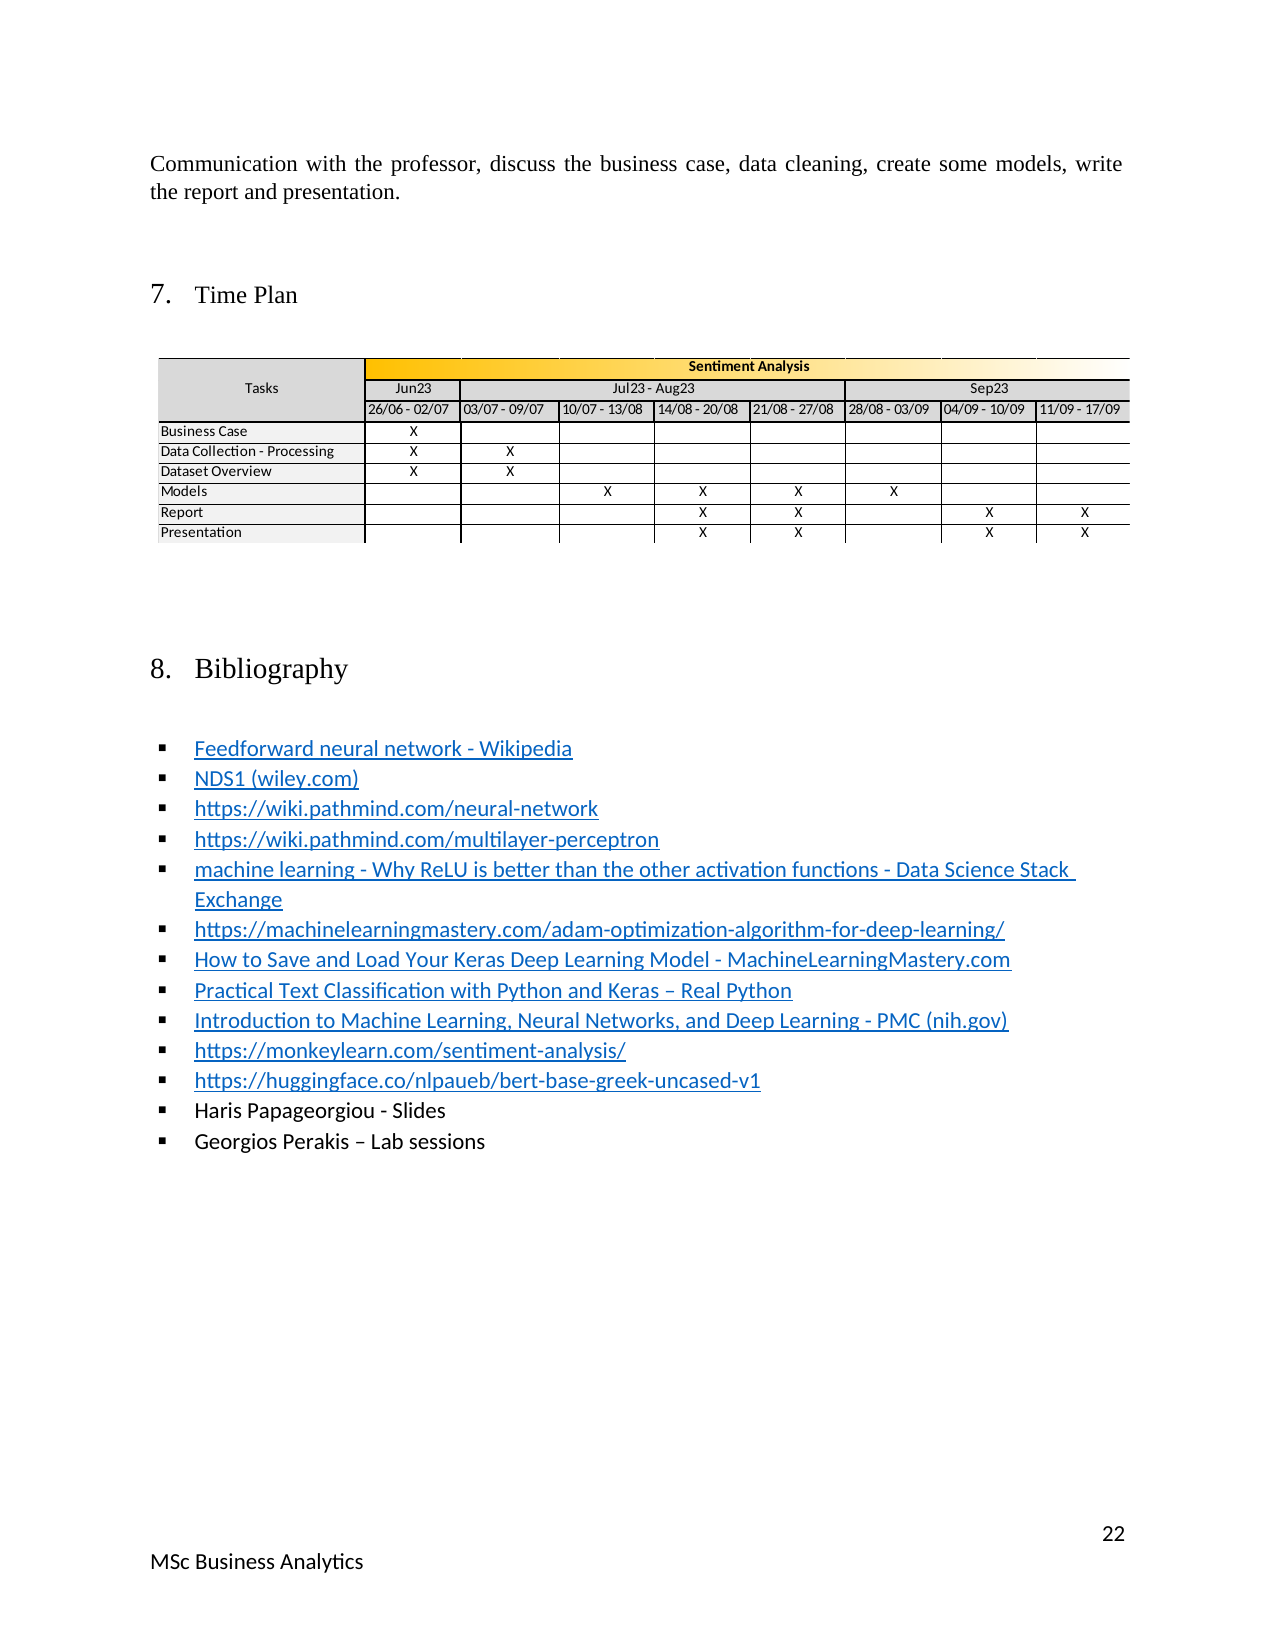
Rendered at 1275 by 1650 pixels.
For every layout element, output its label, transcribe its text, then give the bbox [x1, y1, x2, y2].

list https://wiki.pathmind.com/neural-network [157, 794, 1125, 823]
list https://huggingface.co/nlpaueb/bert-base-greek-uncased-v1 [157, 1066, 1125, 1094]
list Georgios Perakis – Lab sessions [157, 1127, 1125, 1155]
list https://machinelearningmastery.com/adam-optimization-algorithm-for-deep-learning/ [157, 915, 1125, 943]
list How to Save and Load Your Keras Deep Learning Model - MachineLearningMastery.com [157, 946, 1125, 974]
text Communication with the professor, discuss the business case, data cleaning, create some models, write the report and presentation. [150, 150, 1125, 205]
list Feedforward neural network - Wikipedia [157, 734, 1125, 762]
list machine learning - Why ReLU is better than the other activation functions - Data Science Stack Exchange [157, 855, 1125, 913]
list Introduction to Machine Learning, Neural Networks, and Deep Learning - PMC (nih.gov) [157, 1006, 1125, 1034]
subtitle Bibliography [150, 651, 1125, 685]
subtitle Time Plan [150, 276, 1125, 310]
list https://monkeylearn.com/sentiment-analysis/ [157, 1036, 1125, 1064]
list https://wiki.pathmind.com/multilayer-perceptron [157, 825, 1125, 853]
list Practical Text Classification with Python and Keras – Real Python [157, 976, 1125, 1004]
list Haris Papageorgiou - Slides [157, 1097, 1125, 1125]
list NDS1 (wiley.com) [157, 764, 1125, 792]
